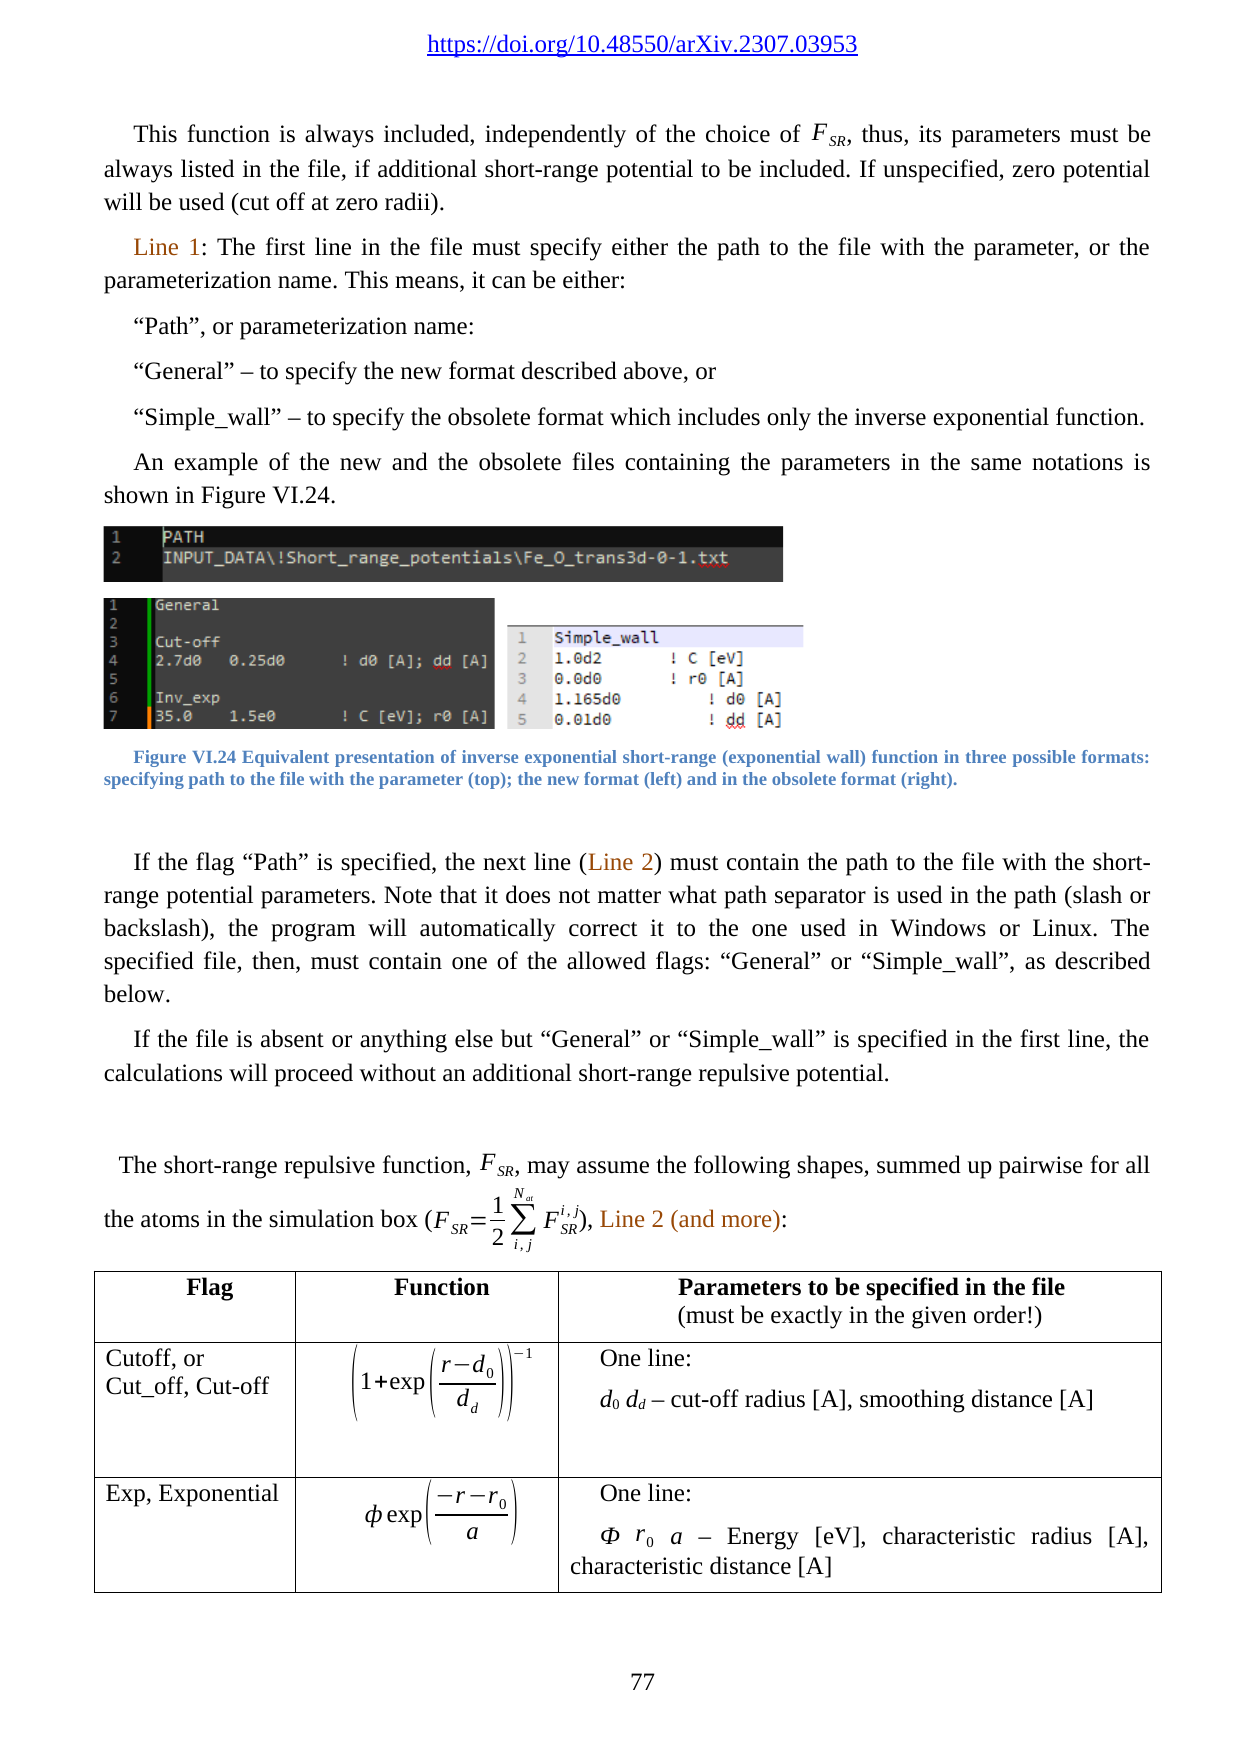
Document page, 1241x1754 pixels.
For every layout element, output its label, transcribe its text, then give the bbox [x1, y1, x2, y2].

picture [103, 598, 495, 729]
text “Path”, or parameterization name: [103, 311, 1152, 339]
table_header Flag [95, 1272, 295, 1342]
text If the flag “Path” is specified, the next line (Line 2) must contain the path to the file with the short-range potential parameters. Note that it does not matter what path separator is used in the path (slash or backslash), the program will automatically correct it to the one used in Windows or Linux. The specified file, then, must contain one of the allowed flags: “General” or “Simple_wall”, as described below. [103, 847, 1152, 1008]
text “General” – to specify the new format described above, or [103, 356, 1152, 385]
table_header Parameters to be specified in the file (must be exactly in the given order!) [559, 1272, 1161, 1342]
text If the file is absent or anything else but “General” or “Simple_wall” is specified in the first line, the calculations will proceed without an additional short-range repulsive potential. [103, 1024, 1152, 1086]
table_cell [296, 1478, 558, 1592]
table_cell [296, 1343, 558, 1477]
picture [507, 625, 804, 729]
text This function is always included, independently of the choice of , thus, its parameters must be always listed in the file, if additional short-range potential to be included. If unspecified, zero potential will be used (cut off at zero radii). [103, 118, 1152, 216]
table_cell One line: Ф a – Energy [eV], characteristic radius [A], characteristic distance [A] [559, 1478, 1161, 1592]
picture [103, 526, 784, 582]
table_cell One line: d0 dd – cut-off radius [A], smoothing distance [A] [559, 1343, 1161, 1477]
table_cell Cutoff, or Cut_off, Cut-off [95, 1343, 295, 1477]
table_header Function [296, 1272, 558, 1342]
text “Simple_wall” – to specify the obsolete format which includes only the inverse exponential function. [103, 402, 1152, 431]
table_cell Exp, Exponential [95, 1478, 295, 1592]
text The short-range repulsive function, , may assume the following shapes, summed up pairwise for all the atoms in the simulation box (), Line 2 (and more): [103, 1149, 1152, 1254]
text Line 1: The first line in the file must specify either the path to the file with the parameter, or the parameterization name. This means, it can be either: [103, 232, 1152, 294]
